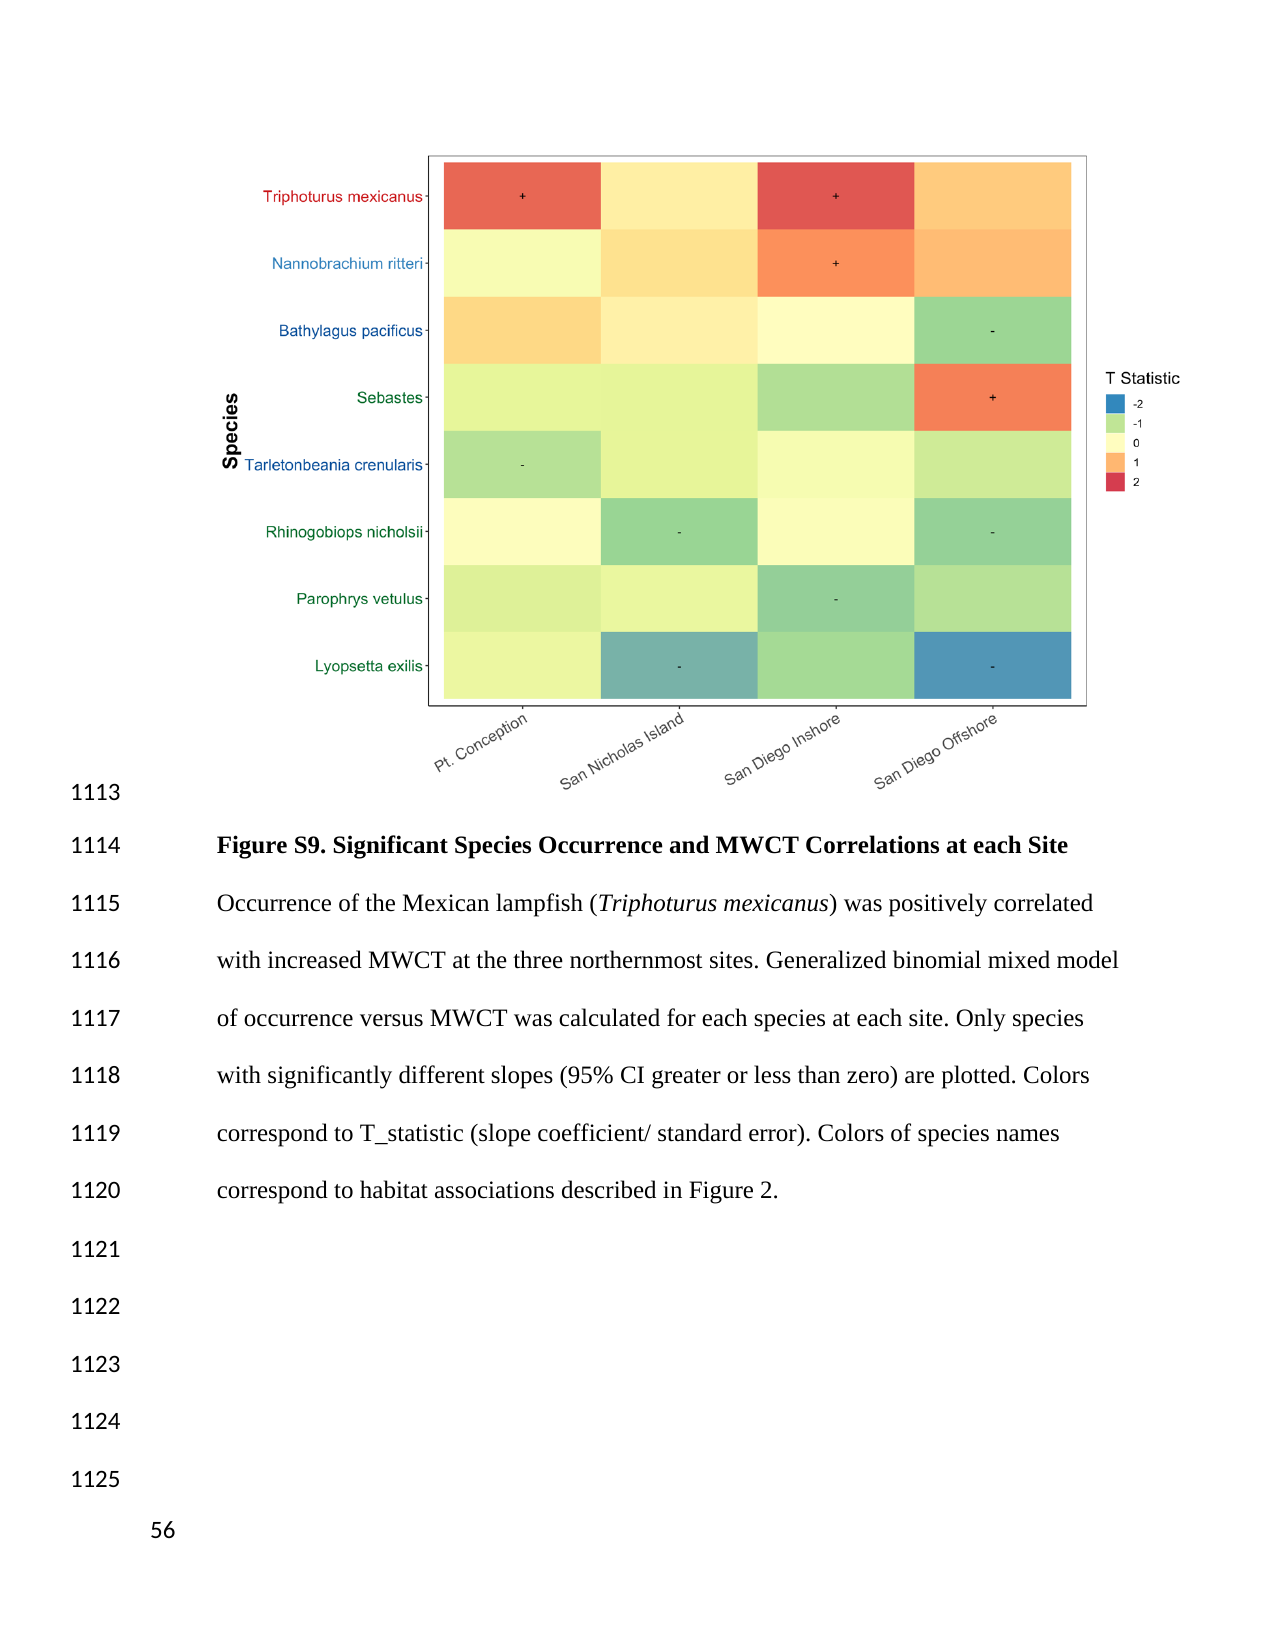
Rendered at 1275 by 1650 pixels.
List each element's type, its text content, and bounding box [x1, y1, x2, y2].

text Occurrence of the Mexican lampfish (Triphoturus mexicanus) was positively correlated with increased MWCT at the three northernmost sites. Generalized binomial mixed model of occurrence versus MWCT was calculated for each species at each site. Only species with significantly different slopes (95% CI greater or less than zero) are plotted. Colors correspond to T_statistic (slope coefficient/ standard error). Colors of species names correspond to habitat associations described in Figure 2. [217, 888, 1125, 1204]
text Figure S9. Significant Species Occurrence and MWCT Correlations at each Site [217, 831, 1125, 859]
picture [216, 150, 1192, 800]
